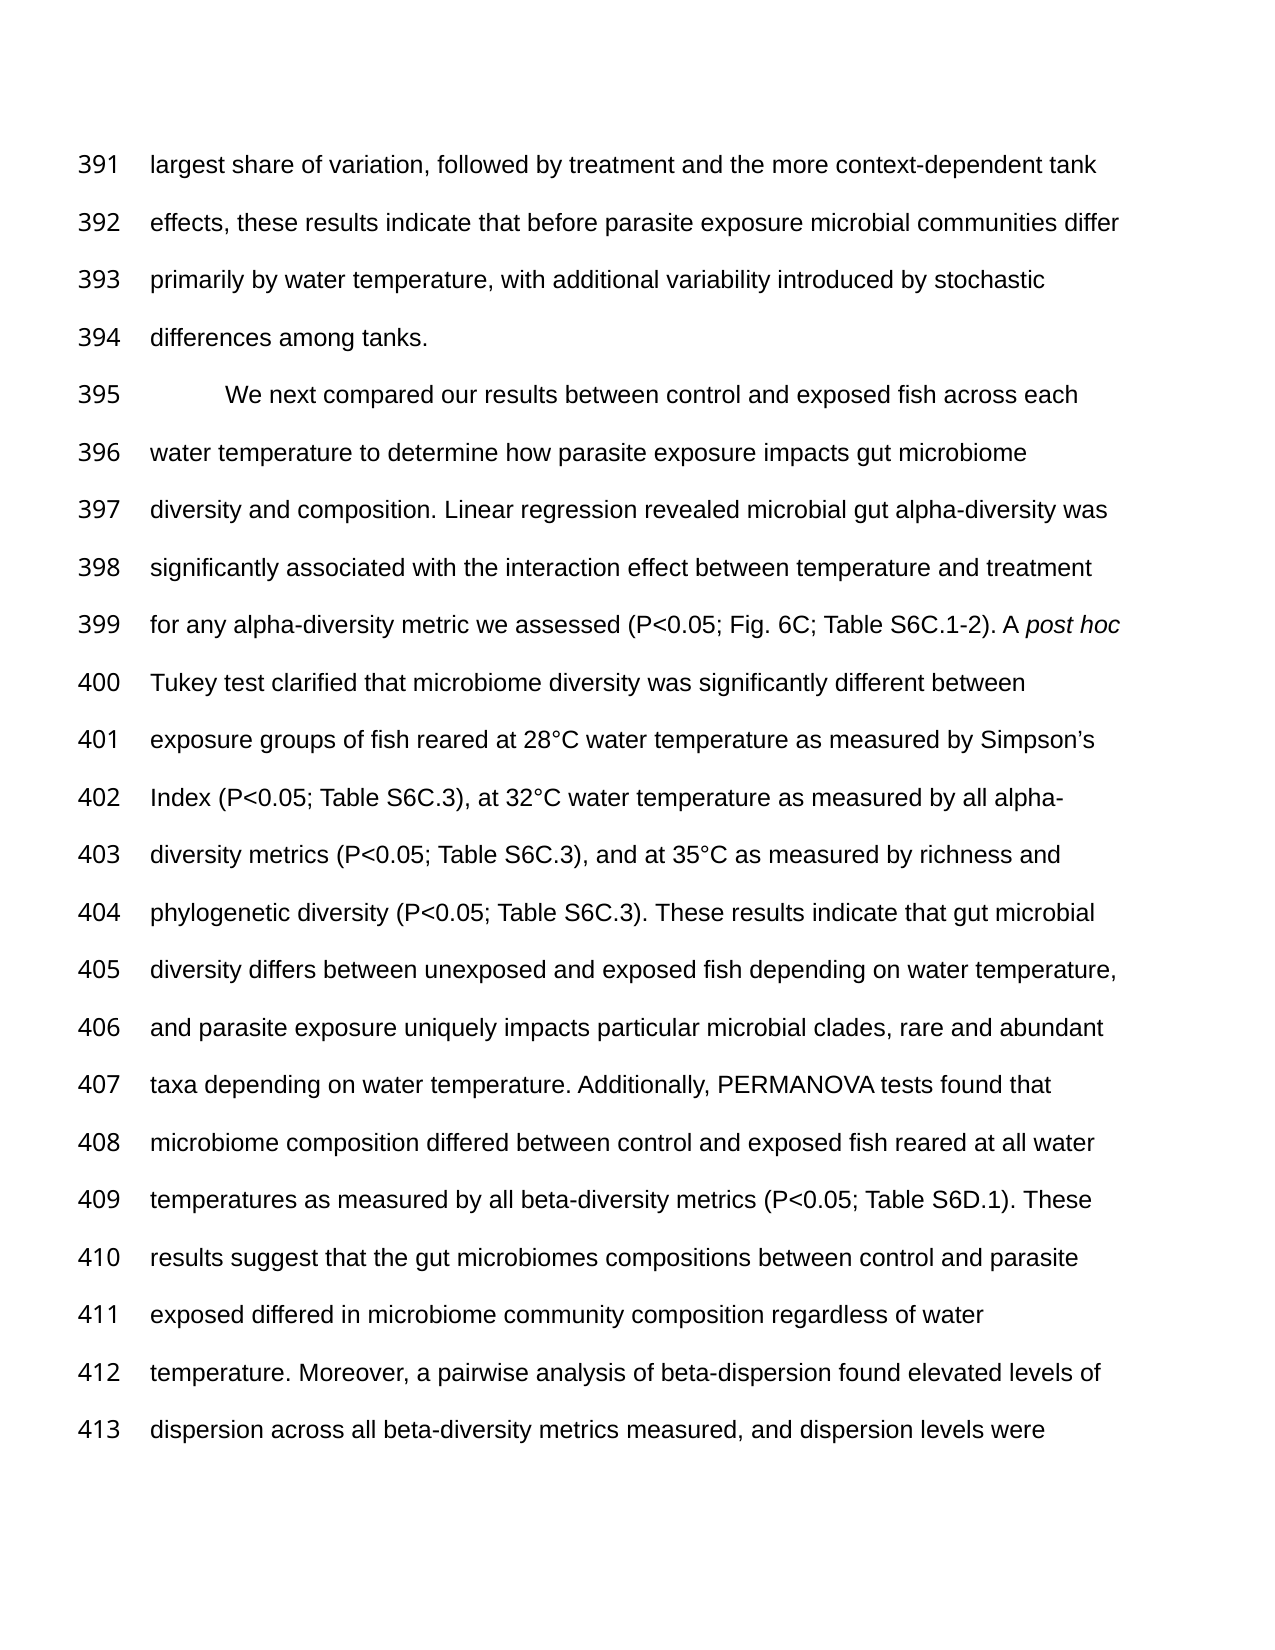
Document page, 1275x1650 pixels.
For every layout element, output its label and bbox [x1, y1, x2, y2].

text [150, 380, 1125, 1444]
text [150, 150, 1125, 351]
